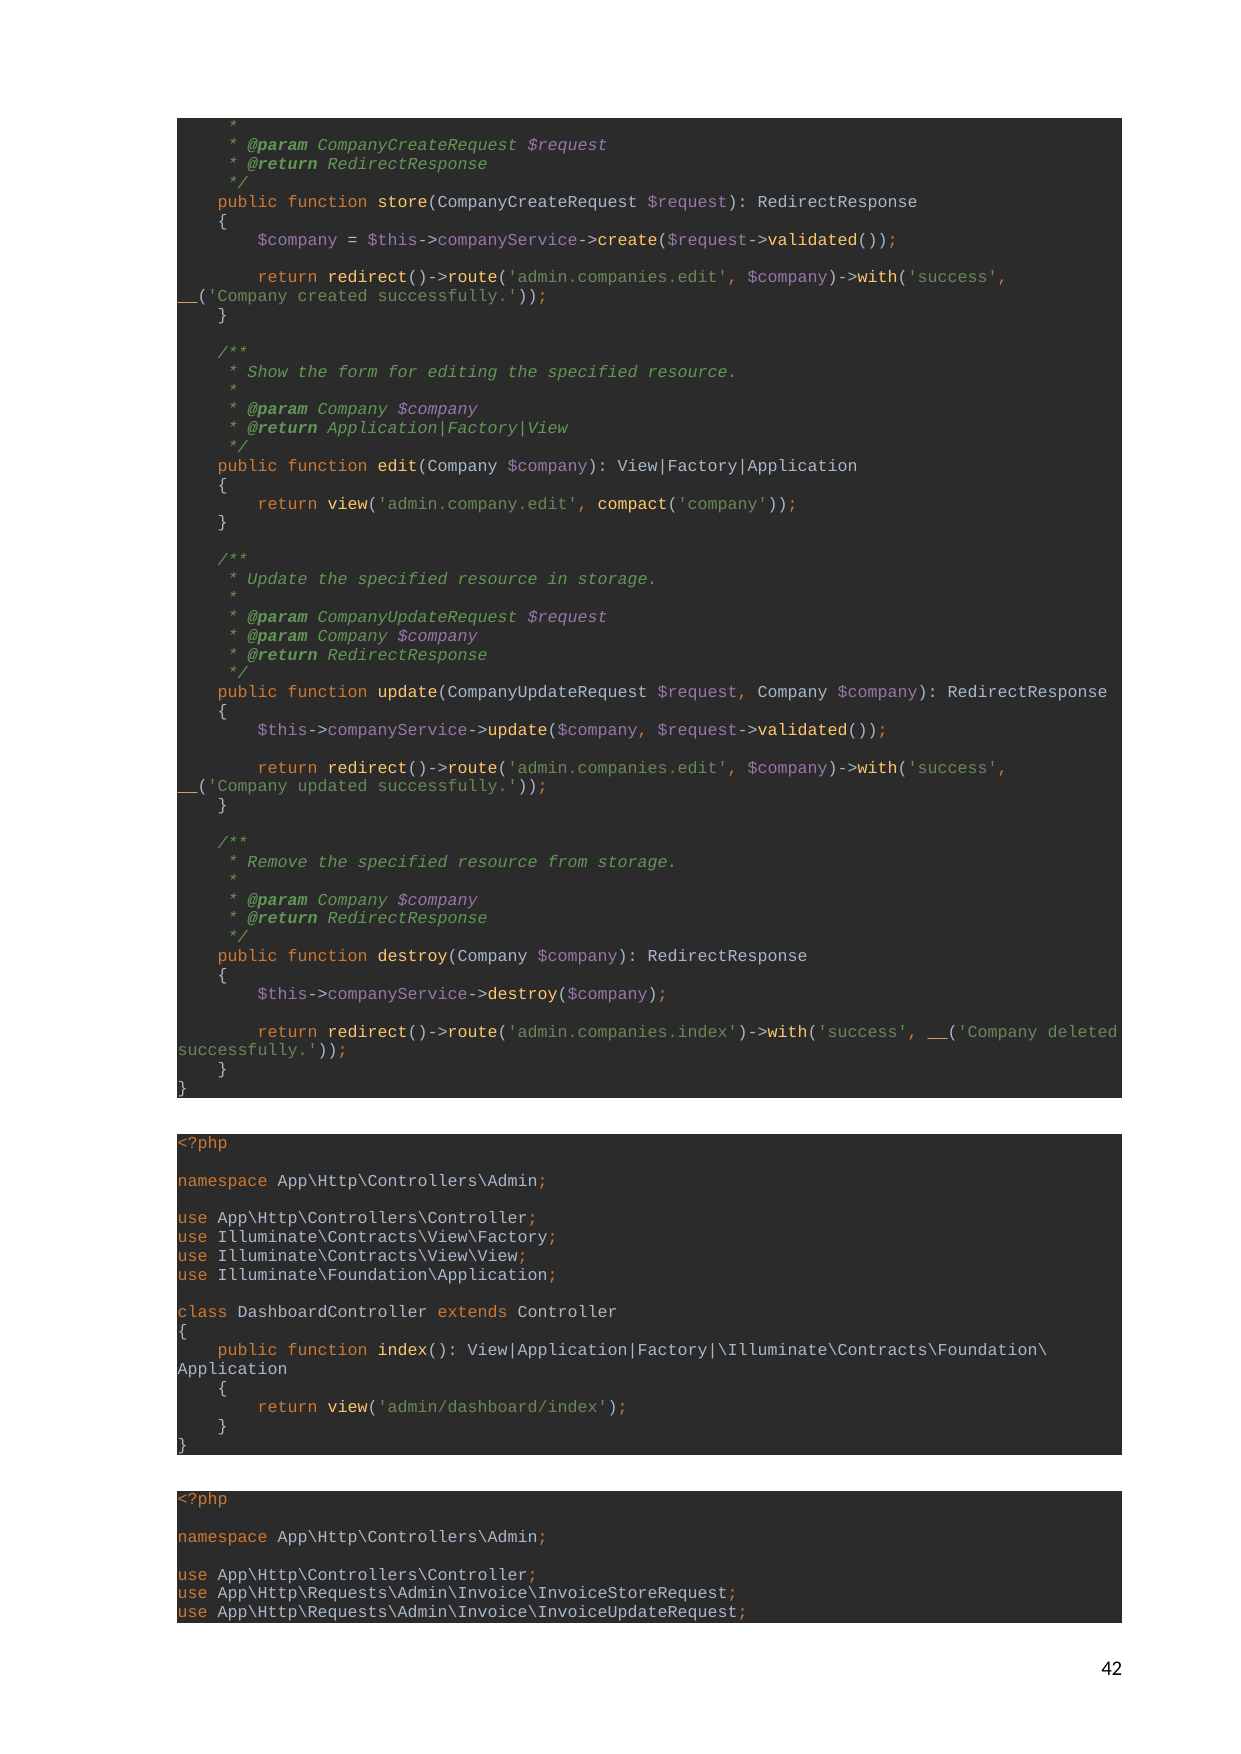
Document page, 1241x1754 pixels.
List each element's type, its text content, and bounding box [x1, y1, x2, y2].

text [177, 1491, 1122, 1623]
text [177, 118, 1122, 1098]
text <?php namespace App\Http\Controllers\Admin; use App\Http\Controllers\Controller; use Illuminate\Contracts\View\Factory; use Illuminate\Contracts\View\View; use Illuminate\Foundation\Application; class DashboardController extends Controller { public function index(): View|Application|Factory|\Illuminate\Contracts\Foundation\Application { return view('admin/dashboard/index'); } } [177, 1134, 1122, 1455]
